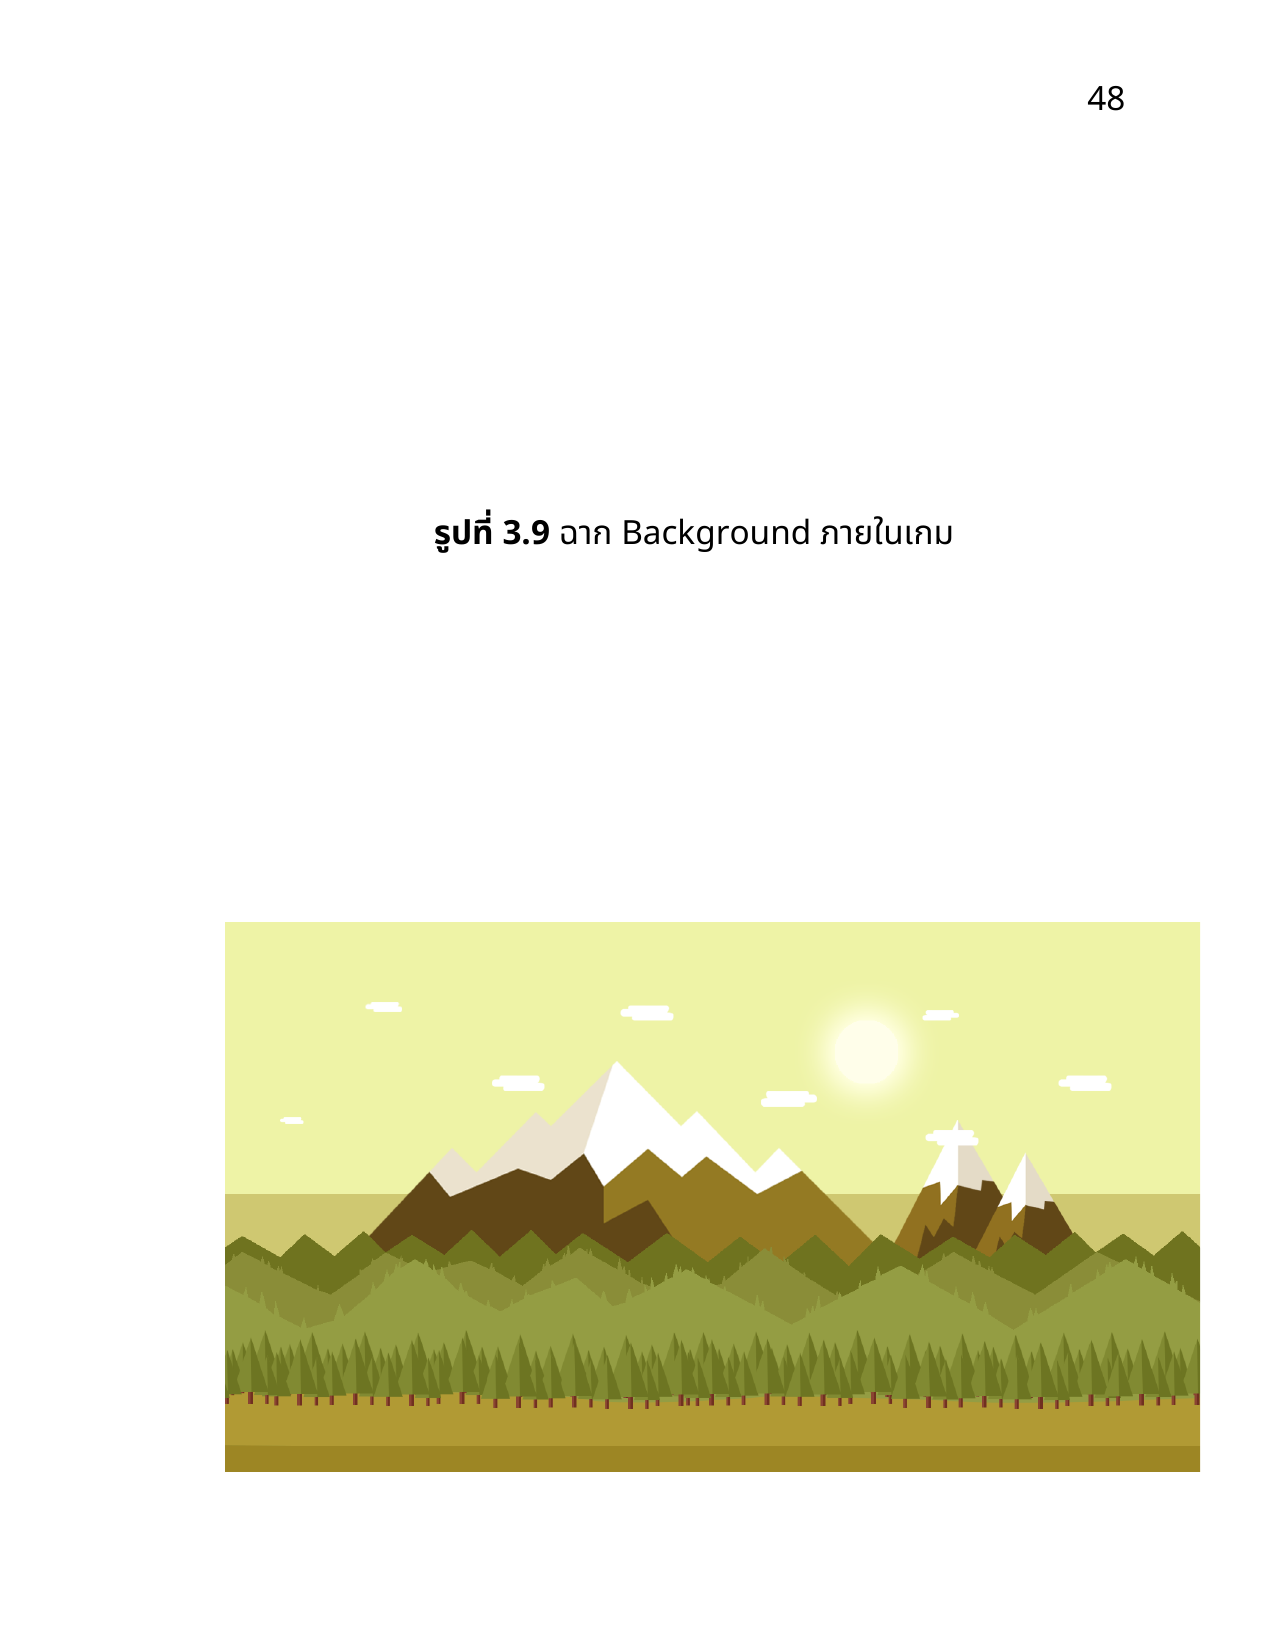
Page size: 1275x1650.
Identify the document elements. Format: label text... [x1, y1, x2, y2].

picture [225, 922, 1200, 1472]
text รูปที่ 3.9 ฉาก Background ภายในเกม [262, 509, 1125, 559]
